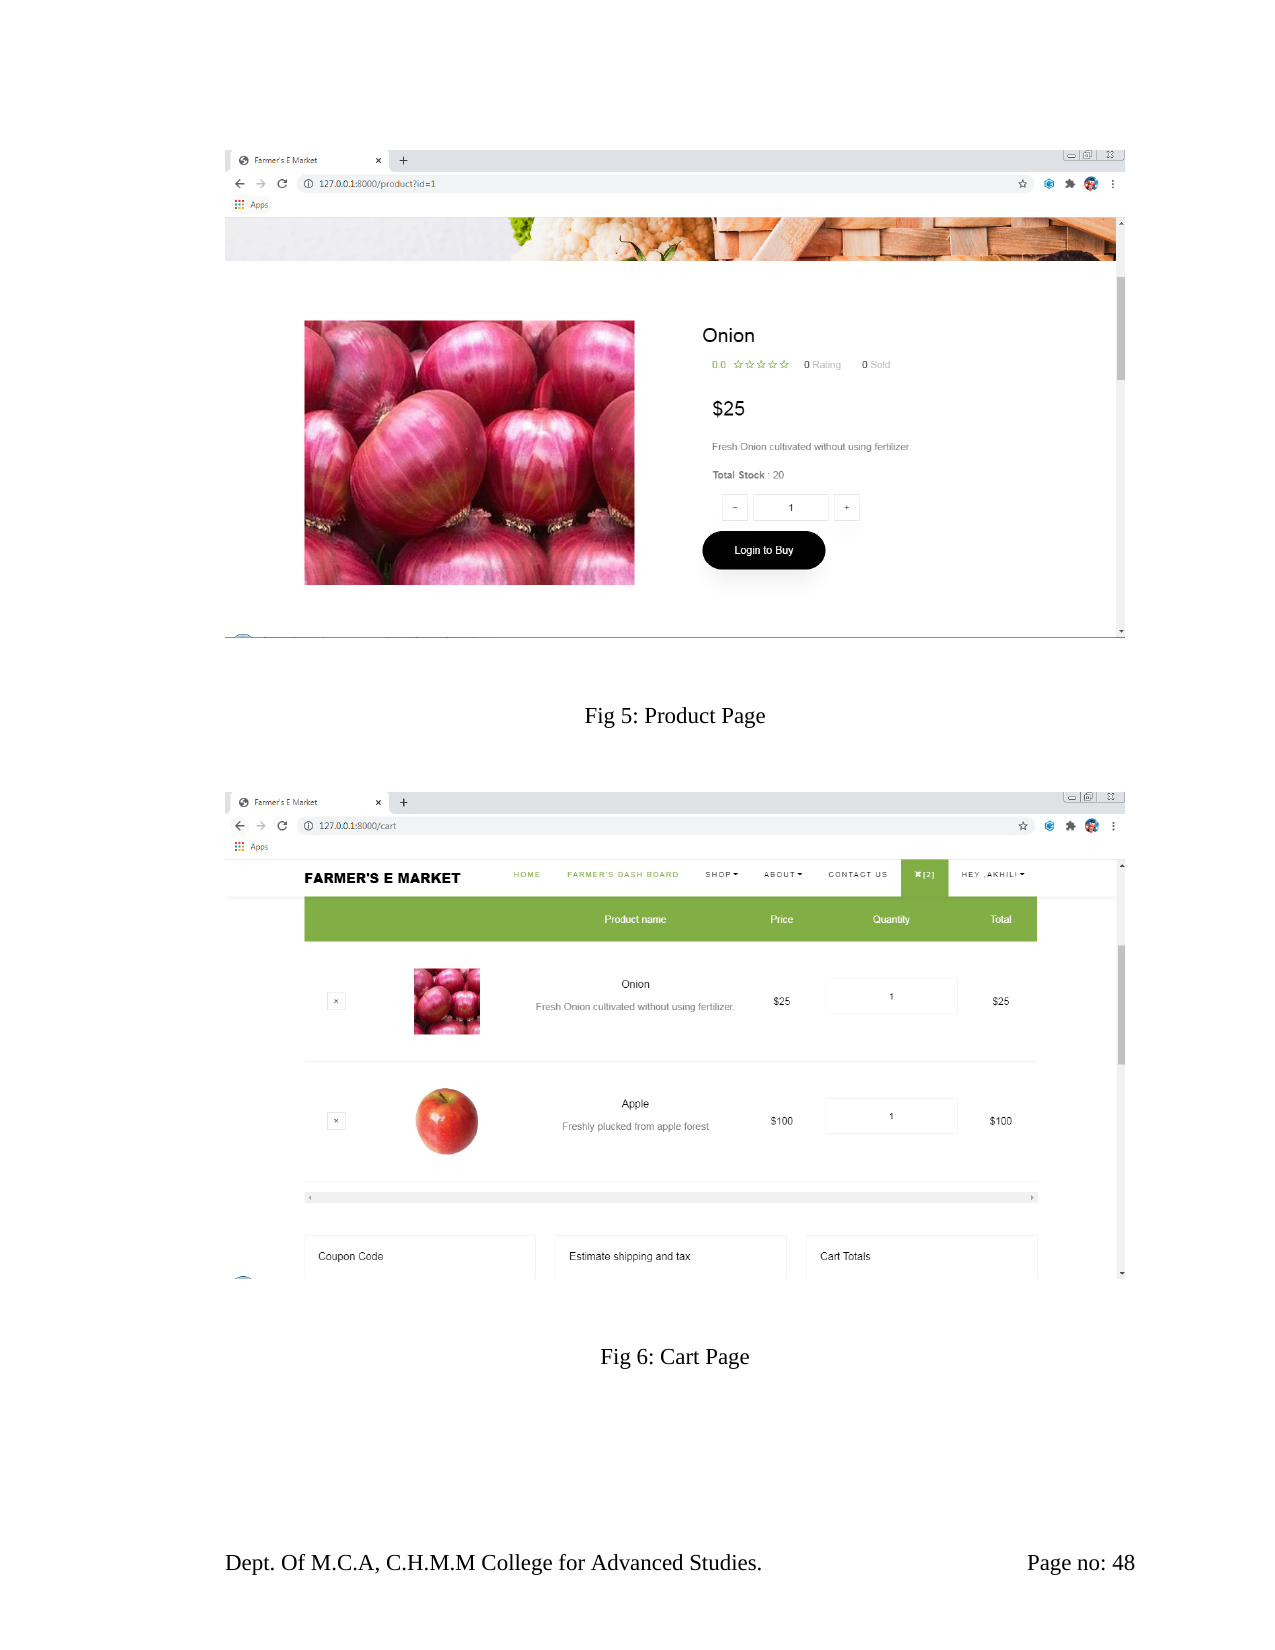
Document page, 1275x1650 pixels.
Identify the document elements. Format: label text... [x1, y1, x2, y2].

picture [225, 150, 1125, 638]
text Fig 6: Cart Page [225, 1343, 1125, 1369]
text Fig 5: Product Page [225, 702, 1125, 728]
picture [225, 792, 1125, 1279]
